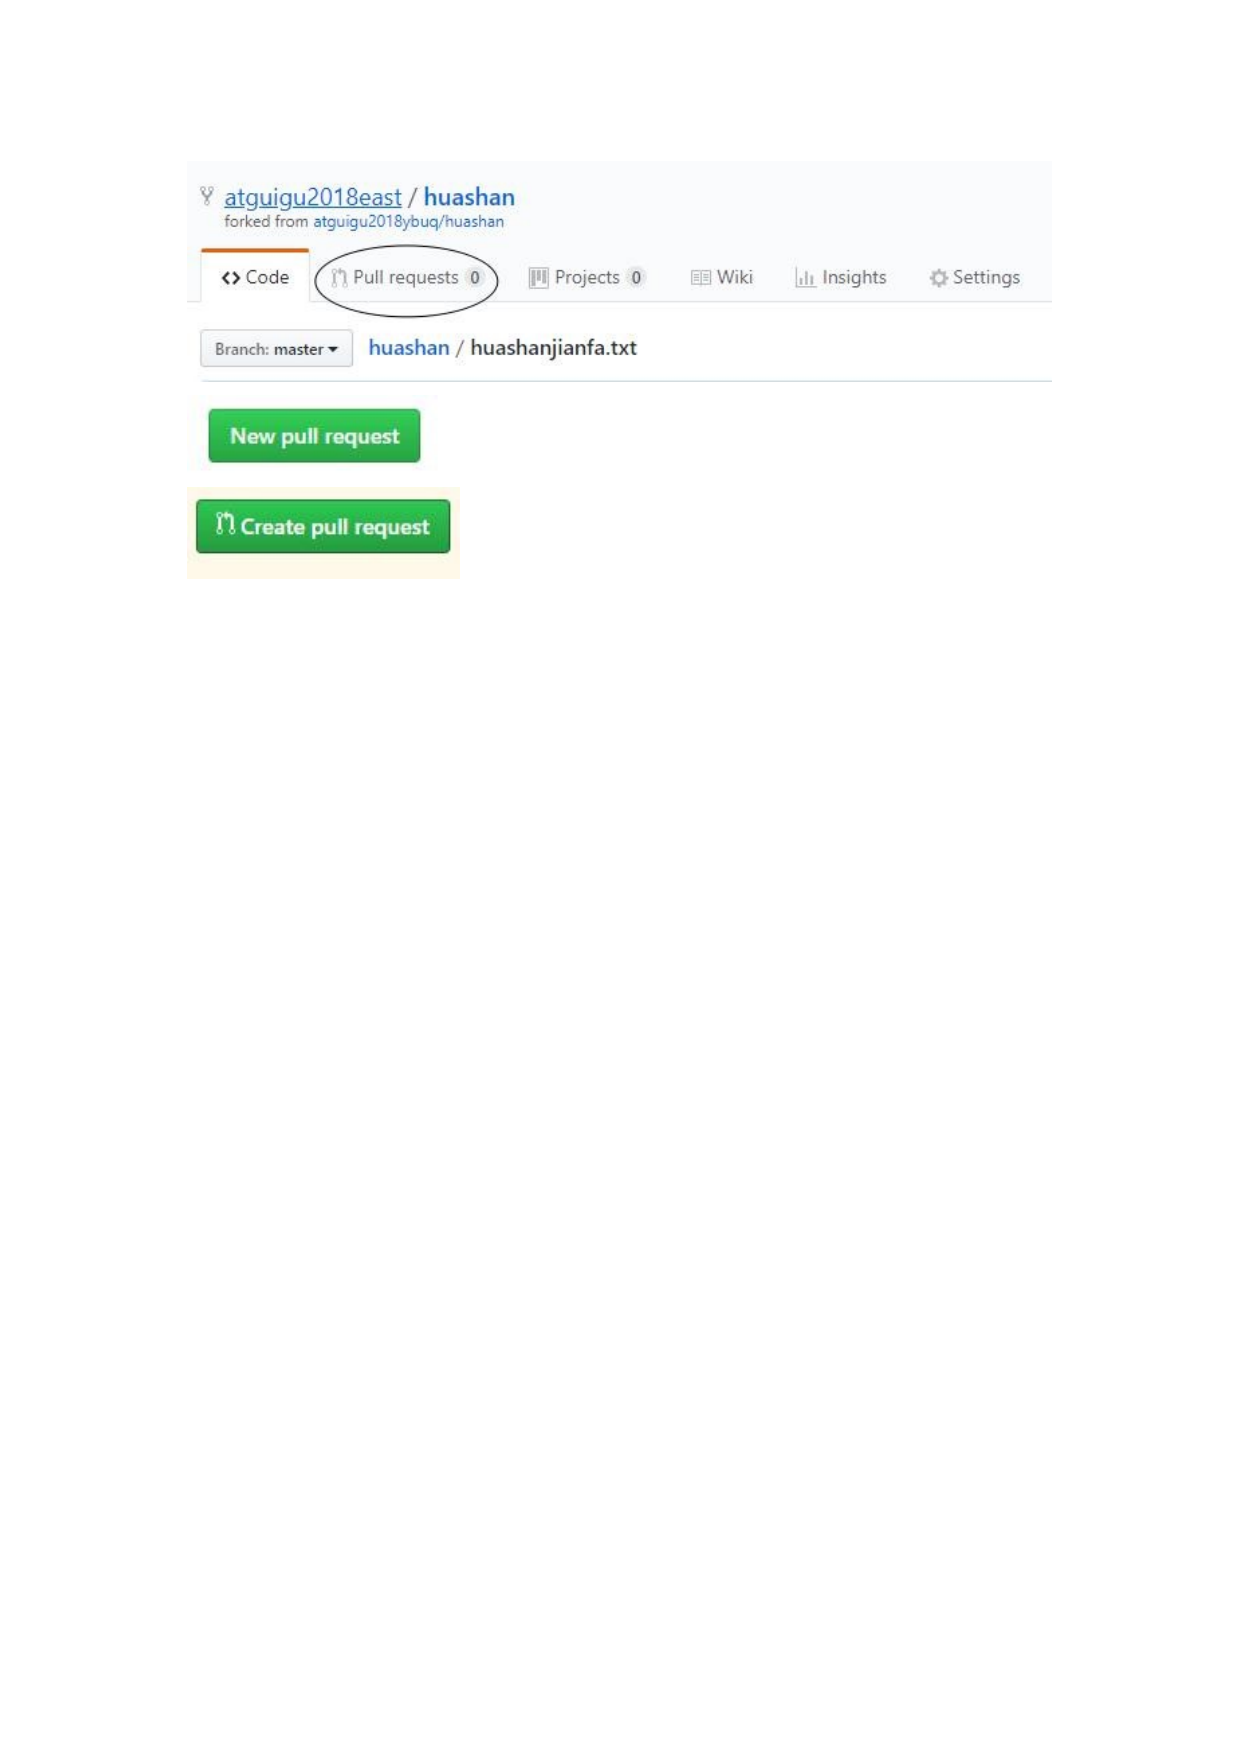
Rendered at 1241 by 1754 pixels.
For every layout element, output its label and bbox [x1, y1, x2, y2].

picture [187, 161, 1052, 382]
picture [187, 395, 441, 477]
picture [187, 487, 460, 579]
